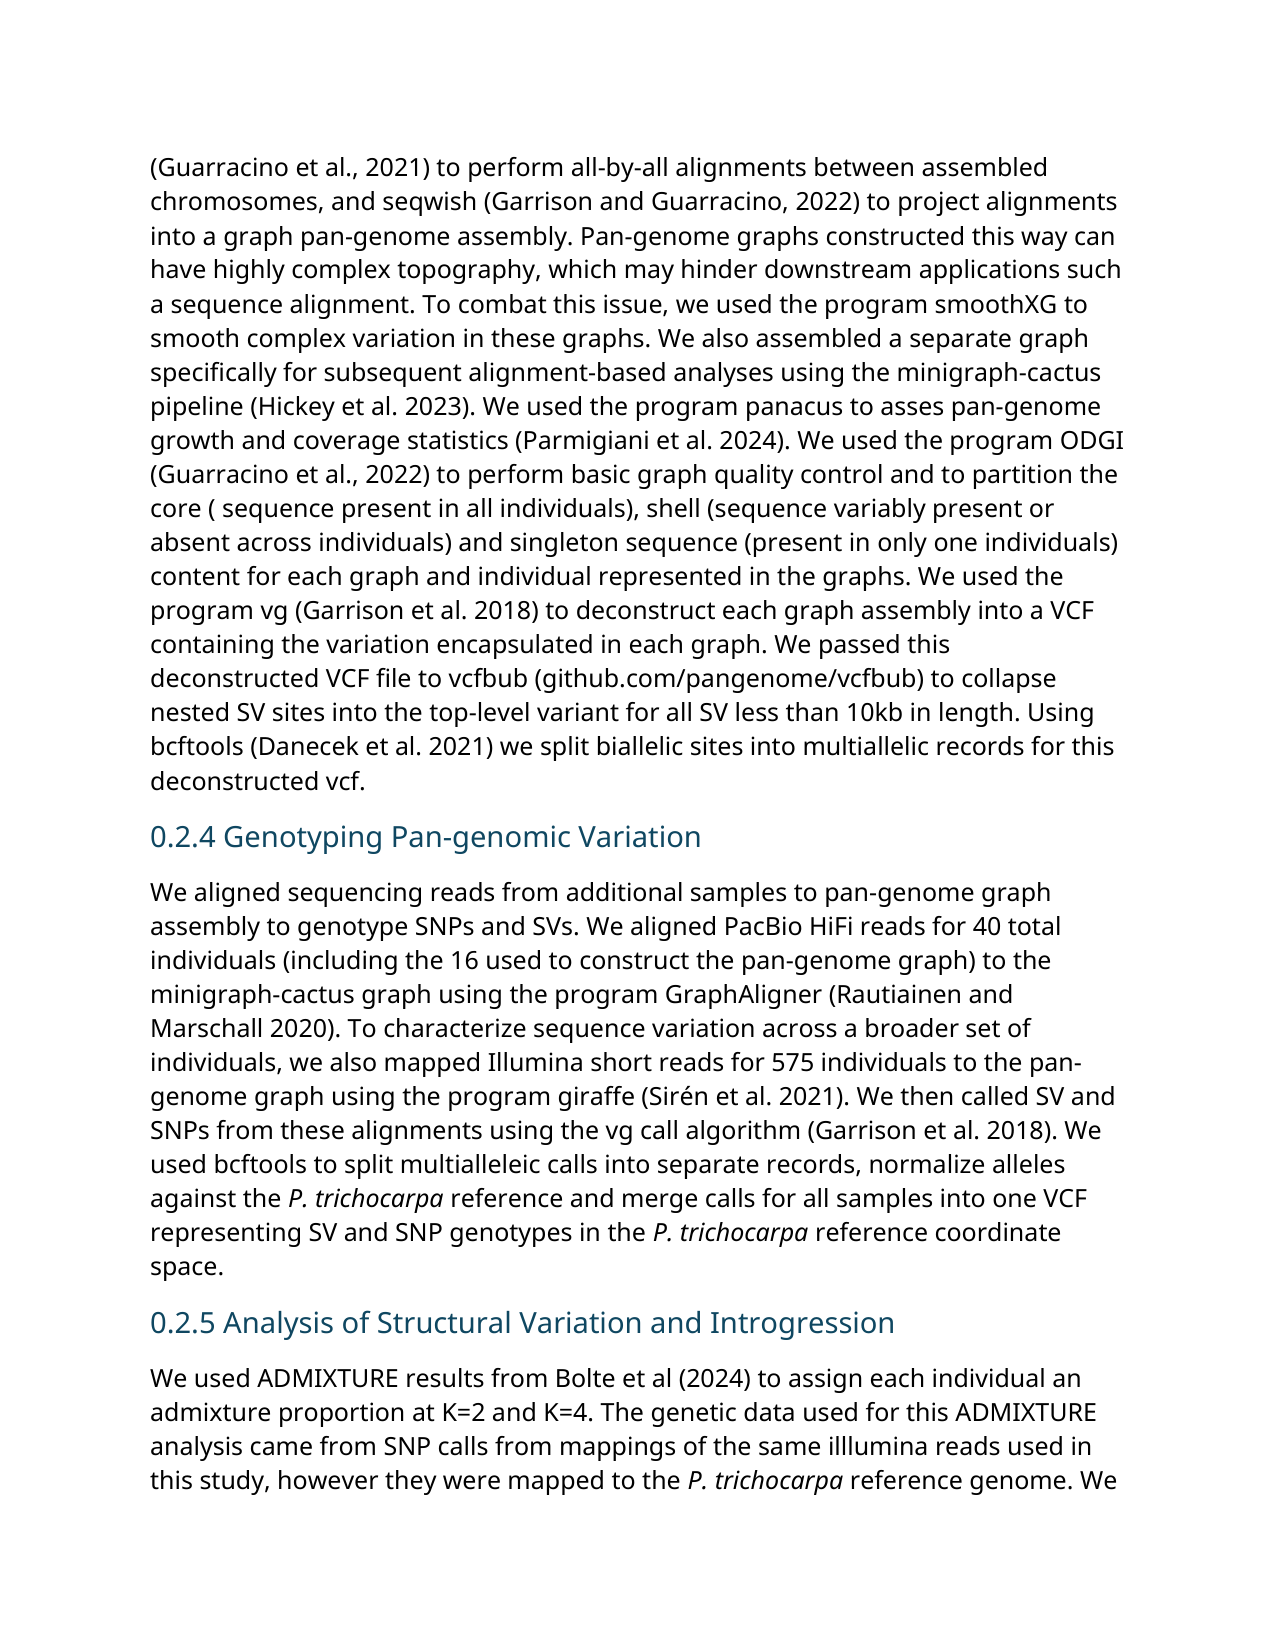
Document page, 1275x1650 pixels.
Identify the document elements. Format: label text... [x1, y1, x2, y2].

subtitle 0.2.5 Analysis of Structural Variation and Introgression [150, 1302, 1125, 1342]
text We aligned sequencing reads from additional samples to pan-genome graph assembly to genotype SNPs and SVs. We aligned PacBio HiFi reads for 40 total individuals (including the 16 used to construct the pan-genome graph) to the minigraph-cactus graph using the program GraphAligner (Rautiainen and Marschall 2020). To characterize sequence variation across a broader set of individuals, we also mapped Illumina short reads for 575 individuals to the pan-genome graph using the program giraffe (Sirén et al. 2021). We then called SV and SNPs from these alignments using the vg call algorithm (Garrison et al. 2018). We used bcftools to split multialleleic calls into separate records, normalize alleles against the P. trichocarpa reference and merge calls for all samples into one VCF representing SV and SNP genotypes in the P. trichocarpa reference coordinate space. [150, 874, 1125, 1283]
subtitle 0.2.4 Genotyping Pan-genomic Variation [150, 816, 1125, 856]
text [150, 150, 1125, 797]
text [150, 1360, 1125, 1497]
